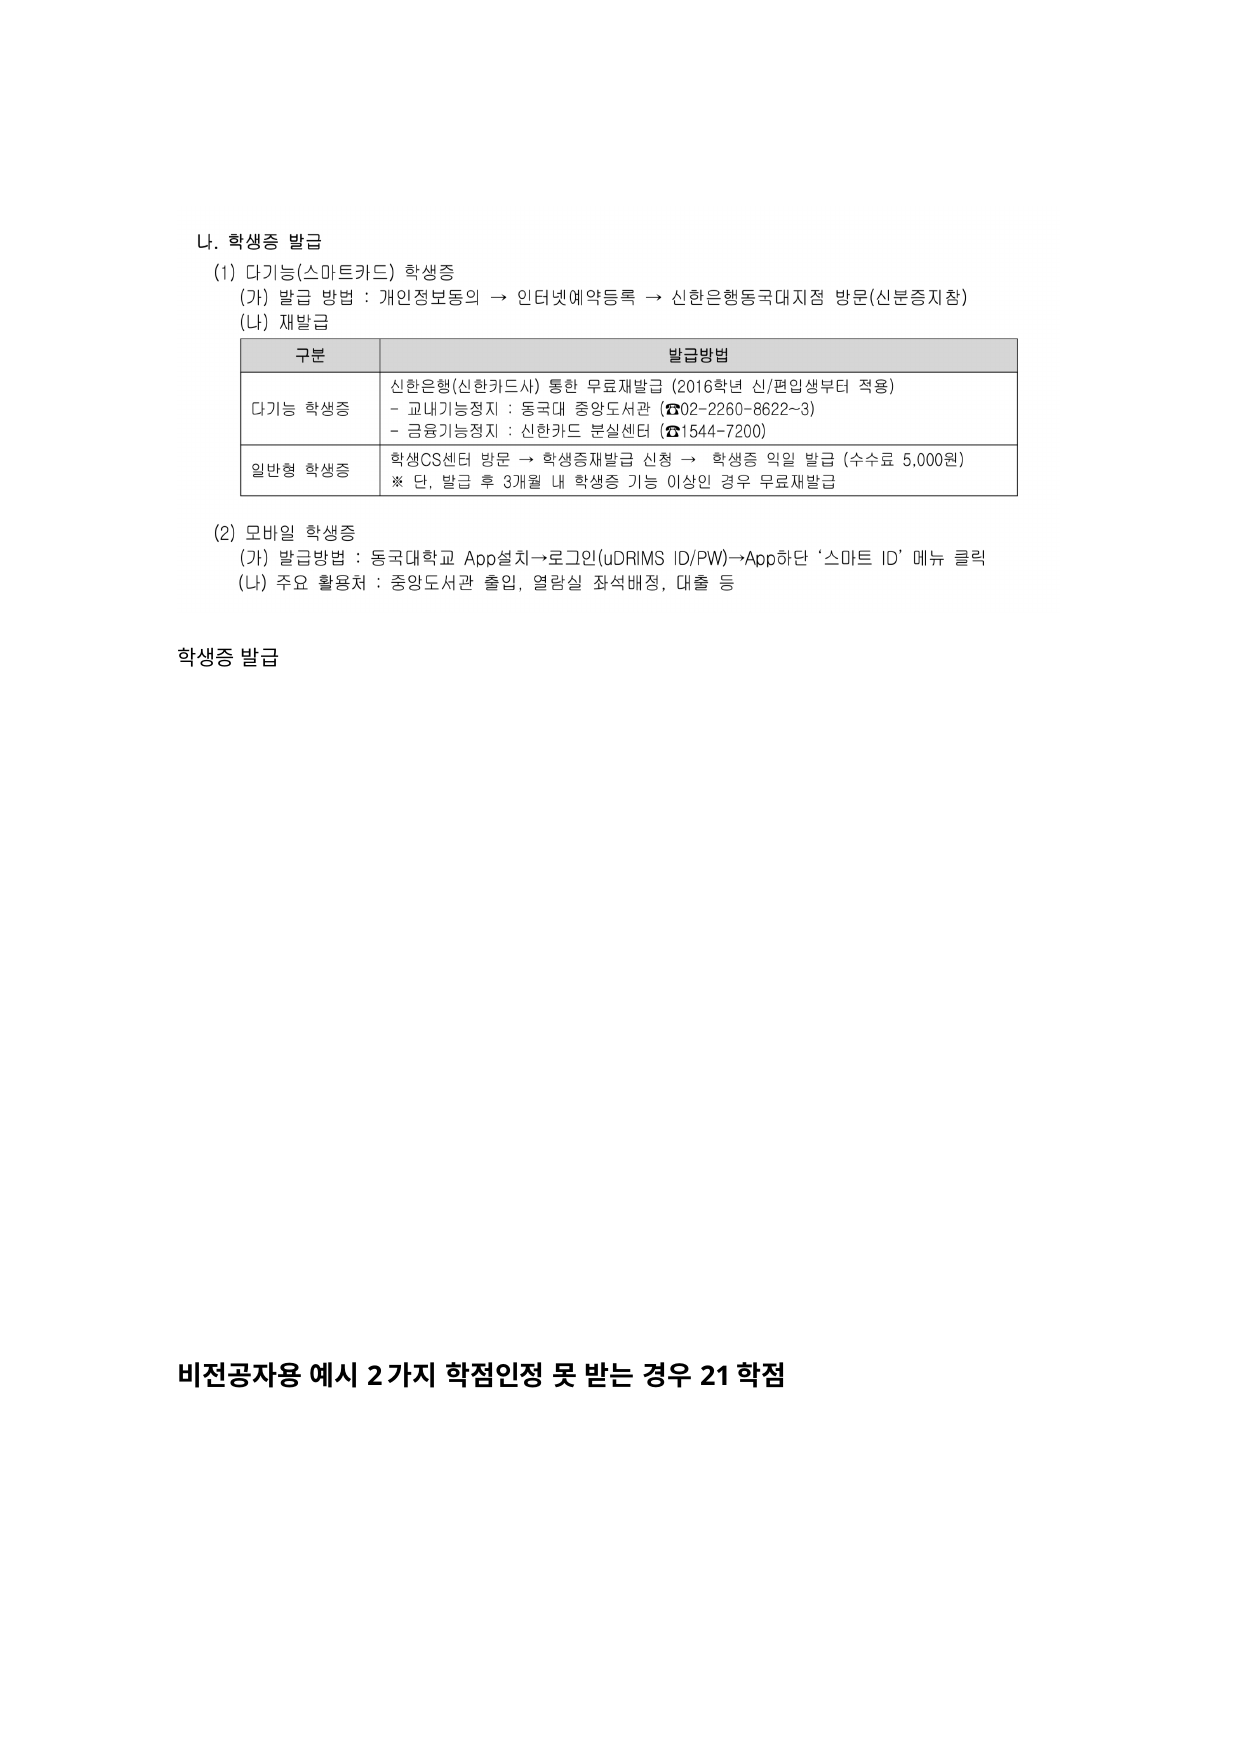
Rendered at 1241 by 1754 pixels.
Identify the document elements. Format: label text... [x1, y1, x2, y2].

text 비전공자용 예시 2가지 학점인정 못 받는 경우 21학점 [177, 1354, 1063, 1393]
picture [177, 206, 1061, 613]
text 학생증 발급 [177, 641, 1063, 672]
